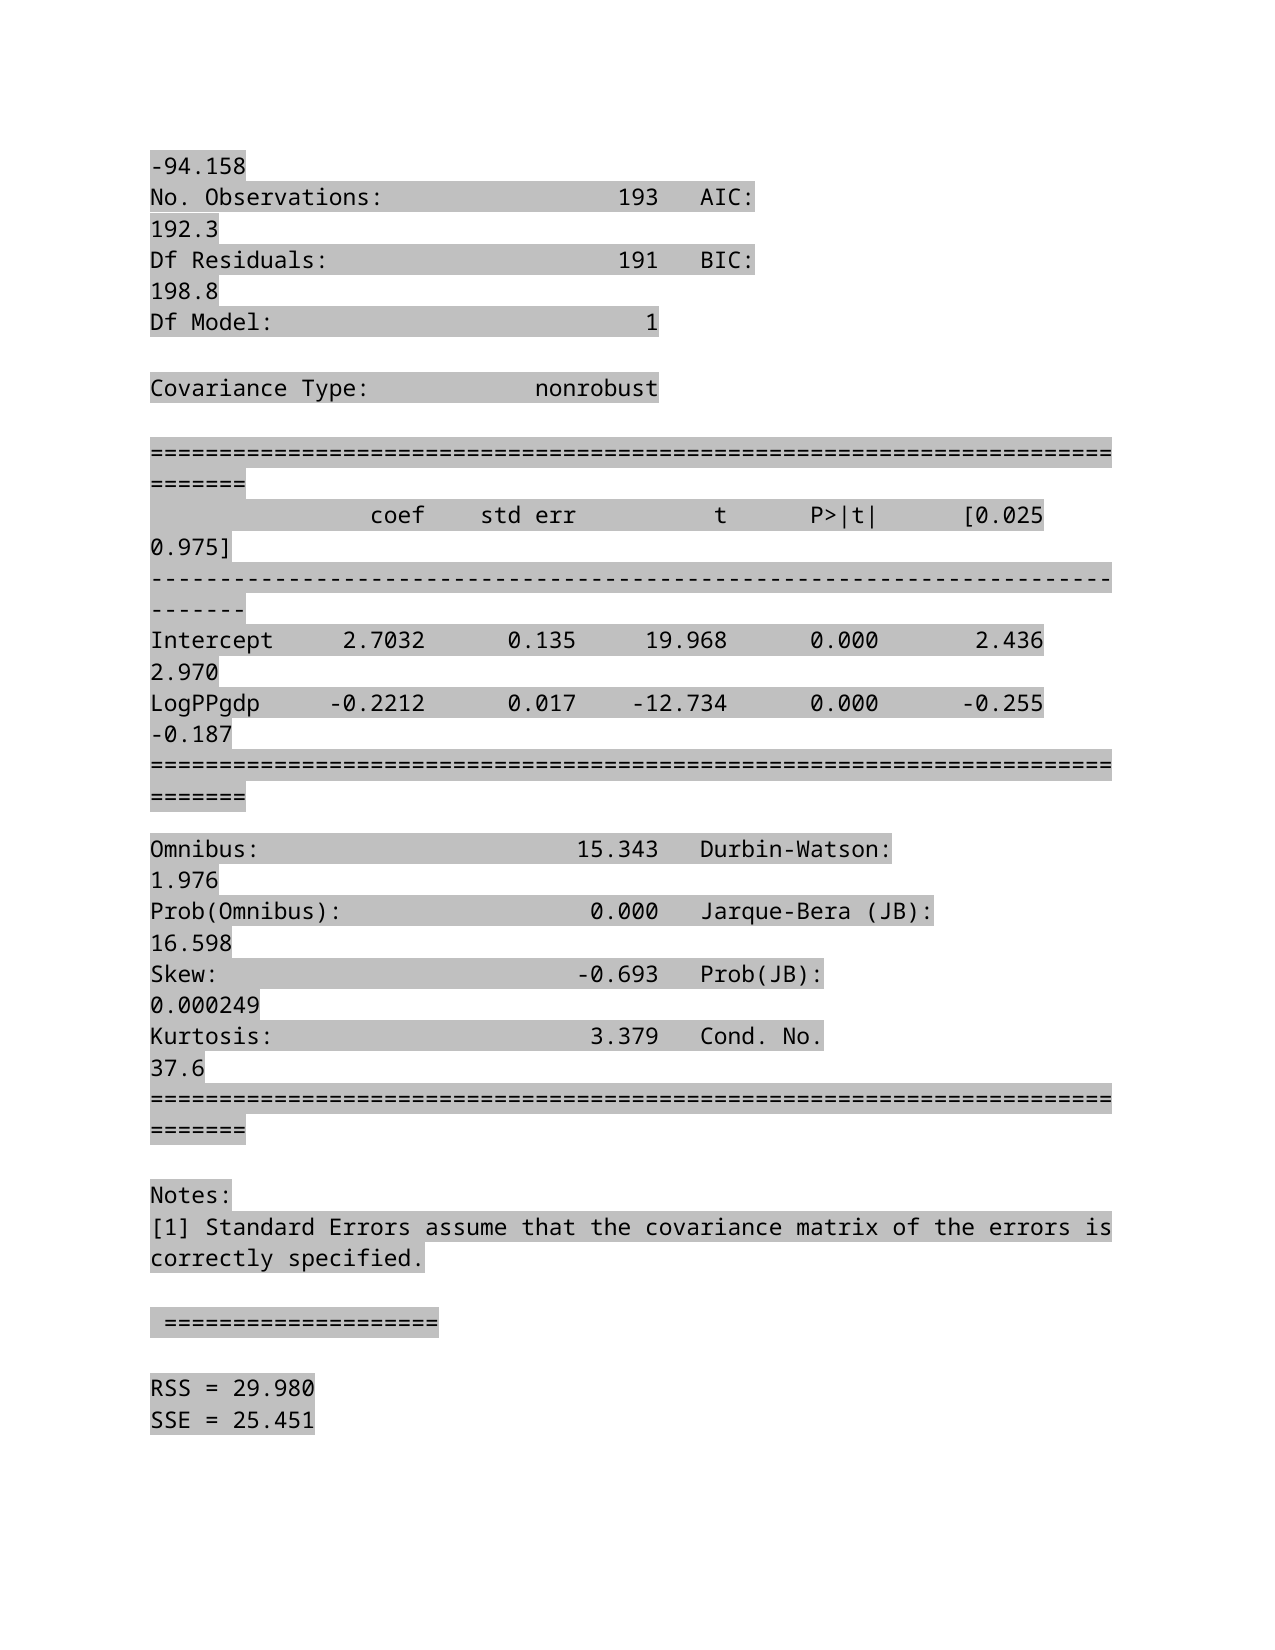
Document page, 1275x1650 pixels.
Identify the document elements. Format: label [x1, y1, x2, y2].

text [150, 833, 1125, 1469]
text [150, 150, 1125, 812]
